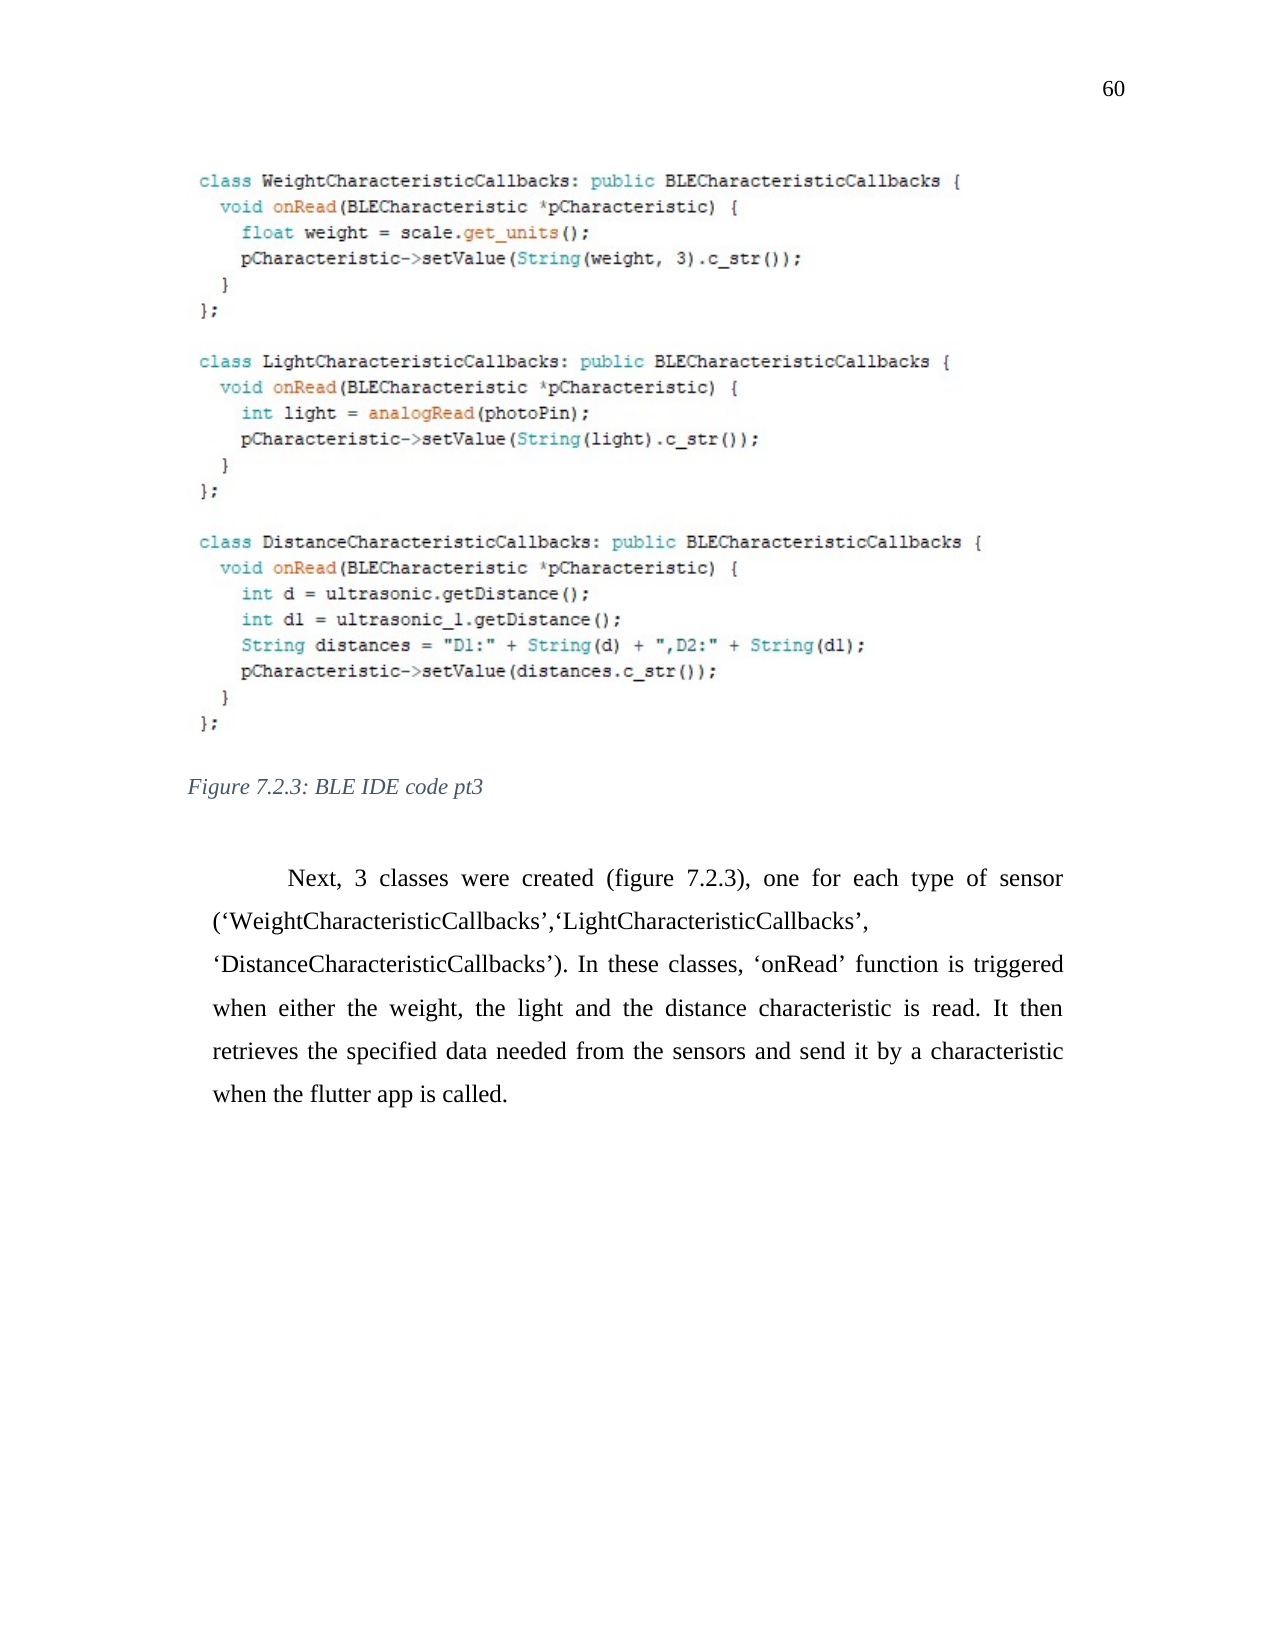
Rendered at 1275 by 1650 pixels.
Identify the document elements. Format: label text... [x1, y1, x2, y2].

text Figure 7.2.3: BLE IDE code pt3 [187, 773, 1087, 799]
picture [187, 150, 1088, 759]
text Next, 3 classes were created (figure 7.2.3), one for each type of sensor (‘WeightCharacteristicCallbacks’,‘LightCharacteristicCallbacks’, ‘DistanceCharacteristicCallbacks’). In these classes, ‘onRead’ function is triggered when either the weight, the light and the distance characteristic is read. It then retrieves the specified data needed from the sensors and send it by a characteristic when the flutter app is called. [212, 863, 1065, 1108]
